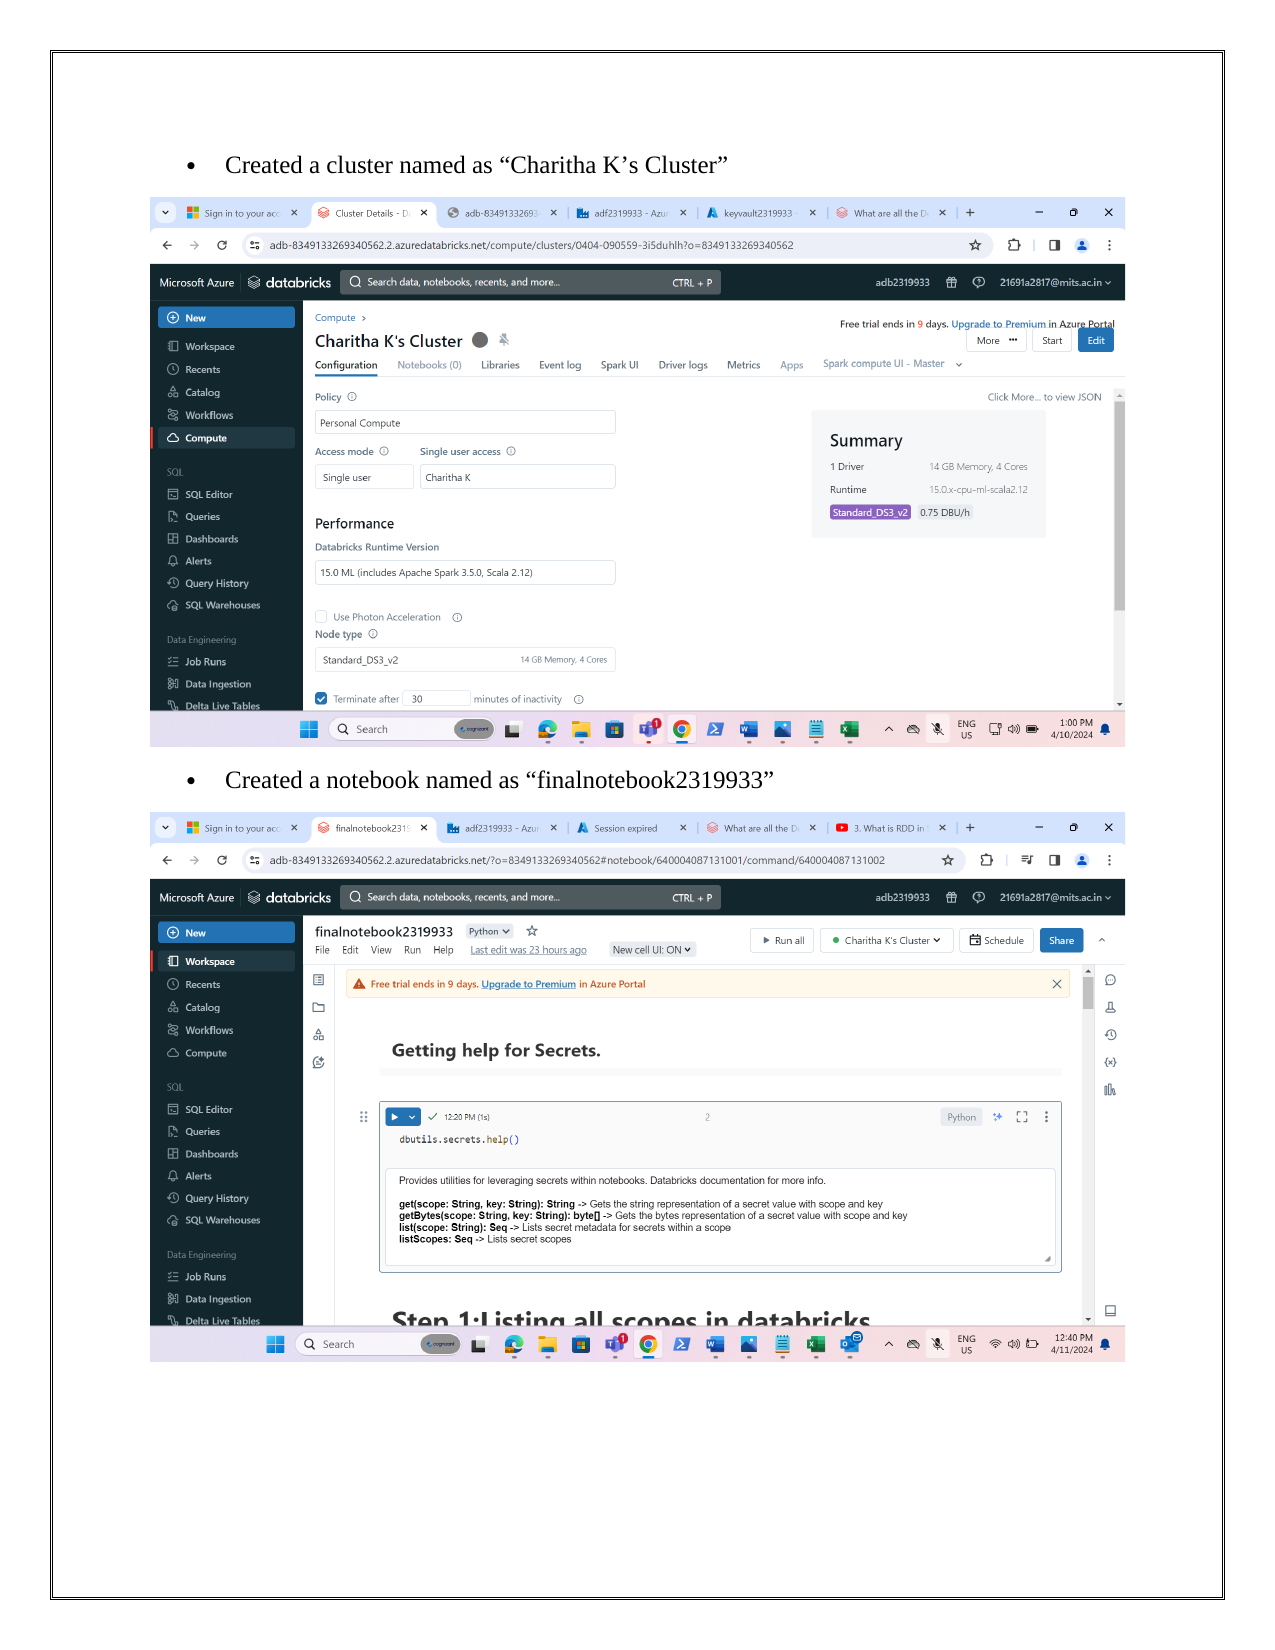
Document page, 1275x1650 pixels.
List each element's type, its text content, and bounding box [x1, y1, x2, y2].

picture [150, 812, 1125, 1362]
list Created a notebook named as “finalnotebook2319933” [187, 765, 1125, 794]
list Created a cluster named as “Charitha K’s Cluster” [187, 150, 1125, 179]
picture [150, 197, 1125, 747]
